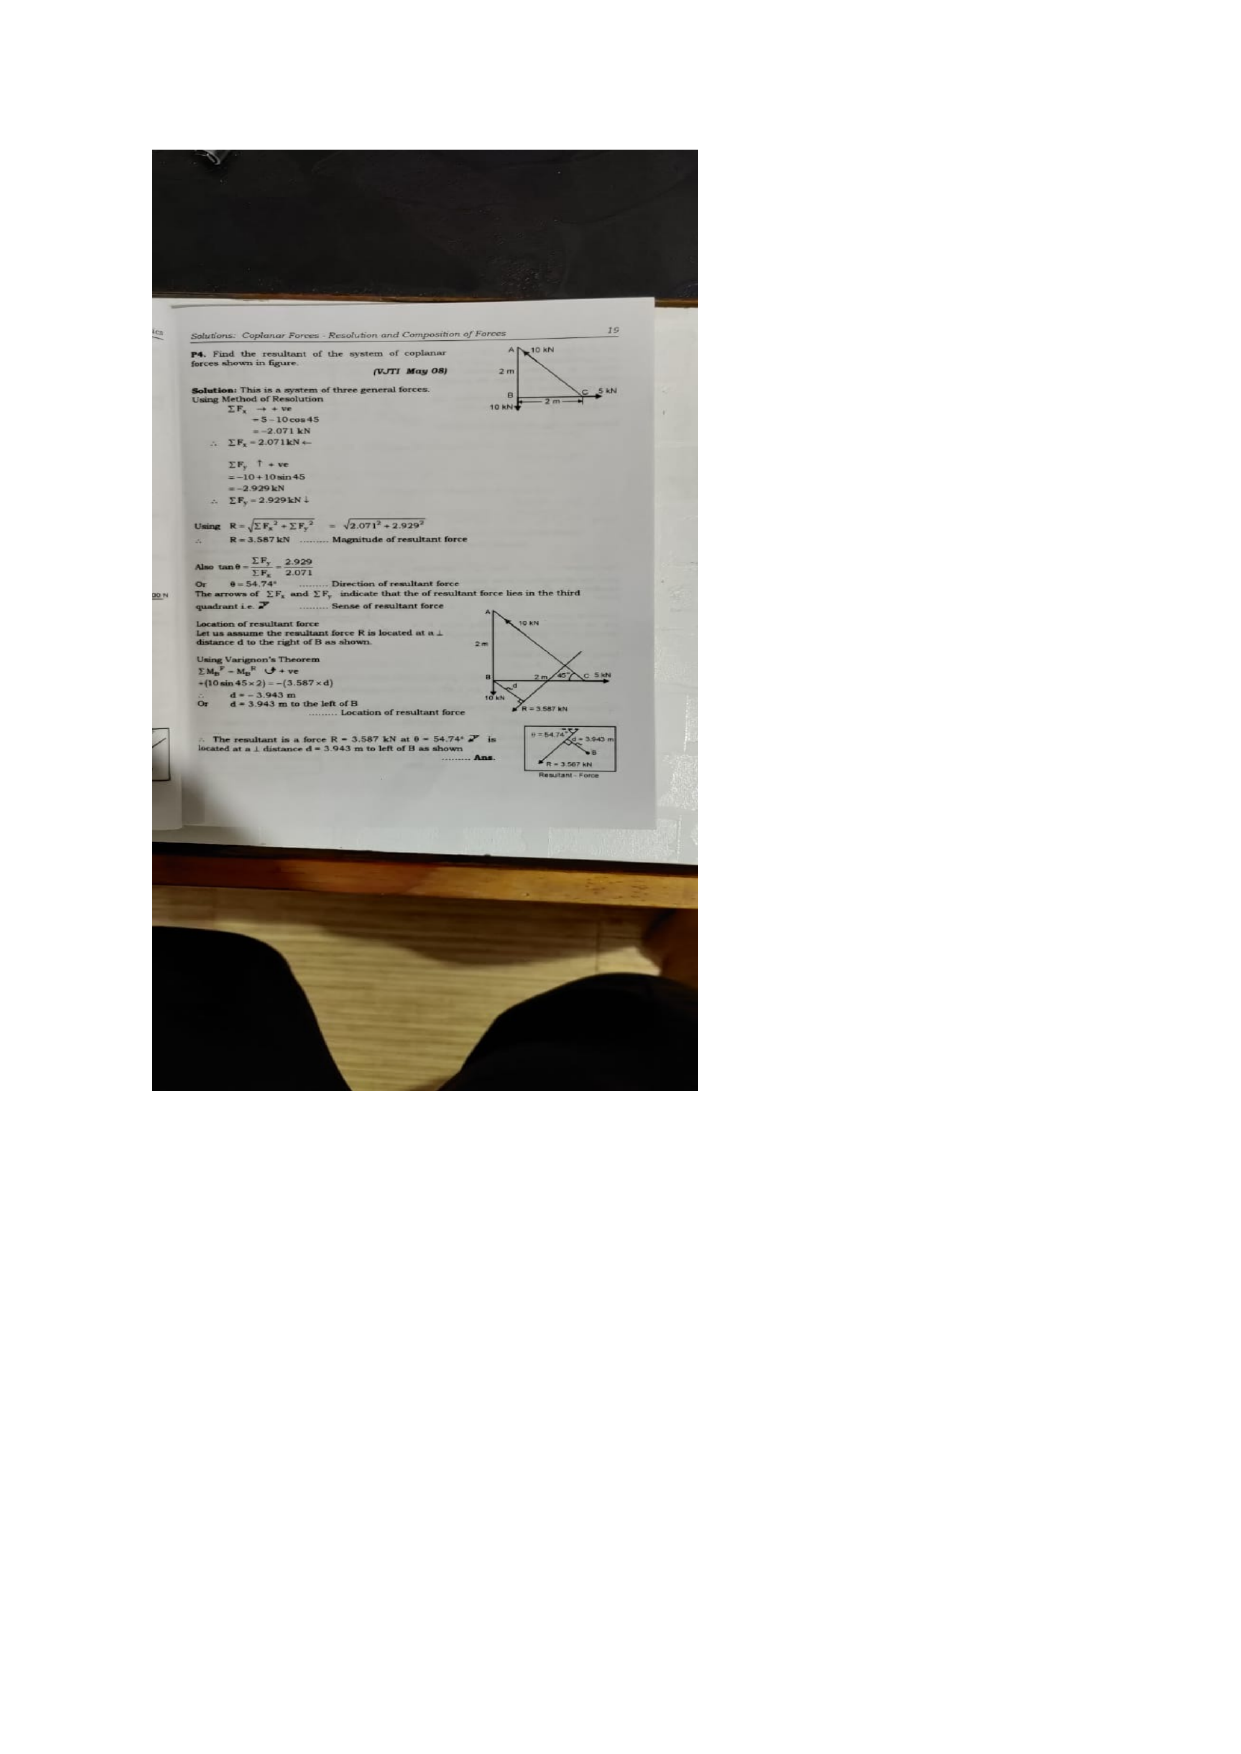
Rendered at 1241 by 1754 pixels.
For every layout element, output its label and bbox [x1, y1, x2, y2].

picture [152, 151, 698, 1091]
